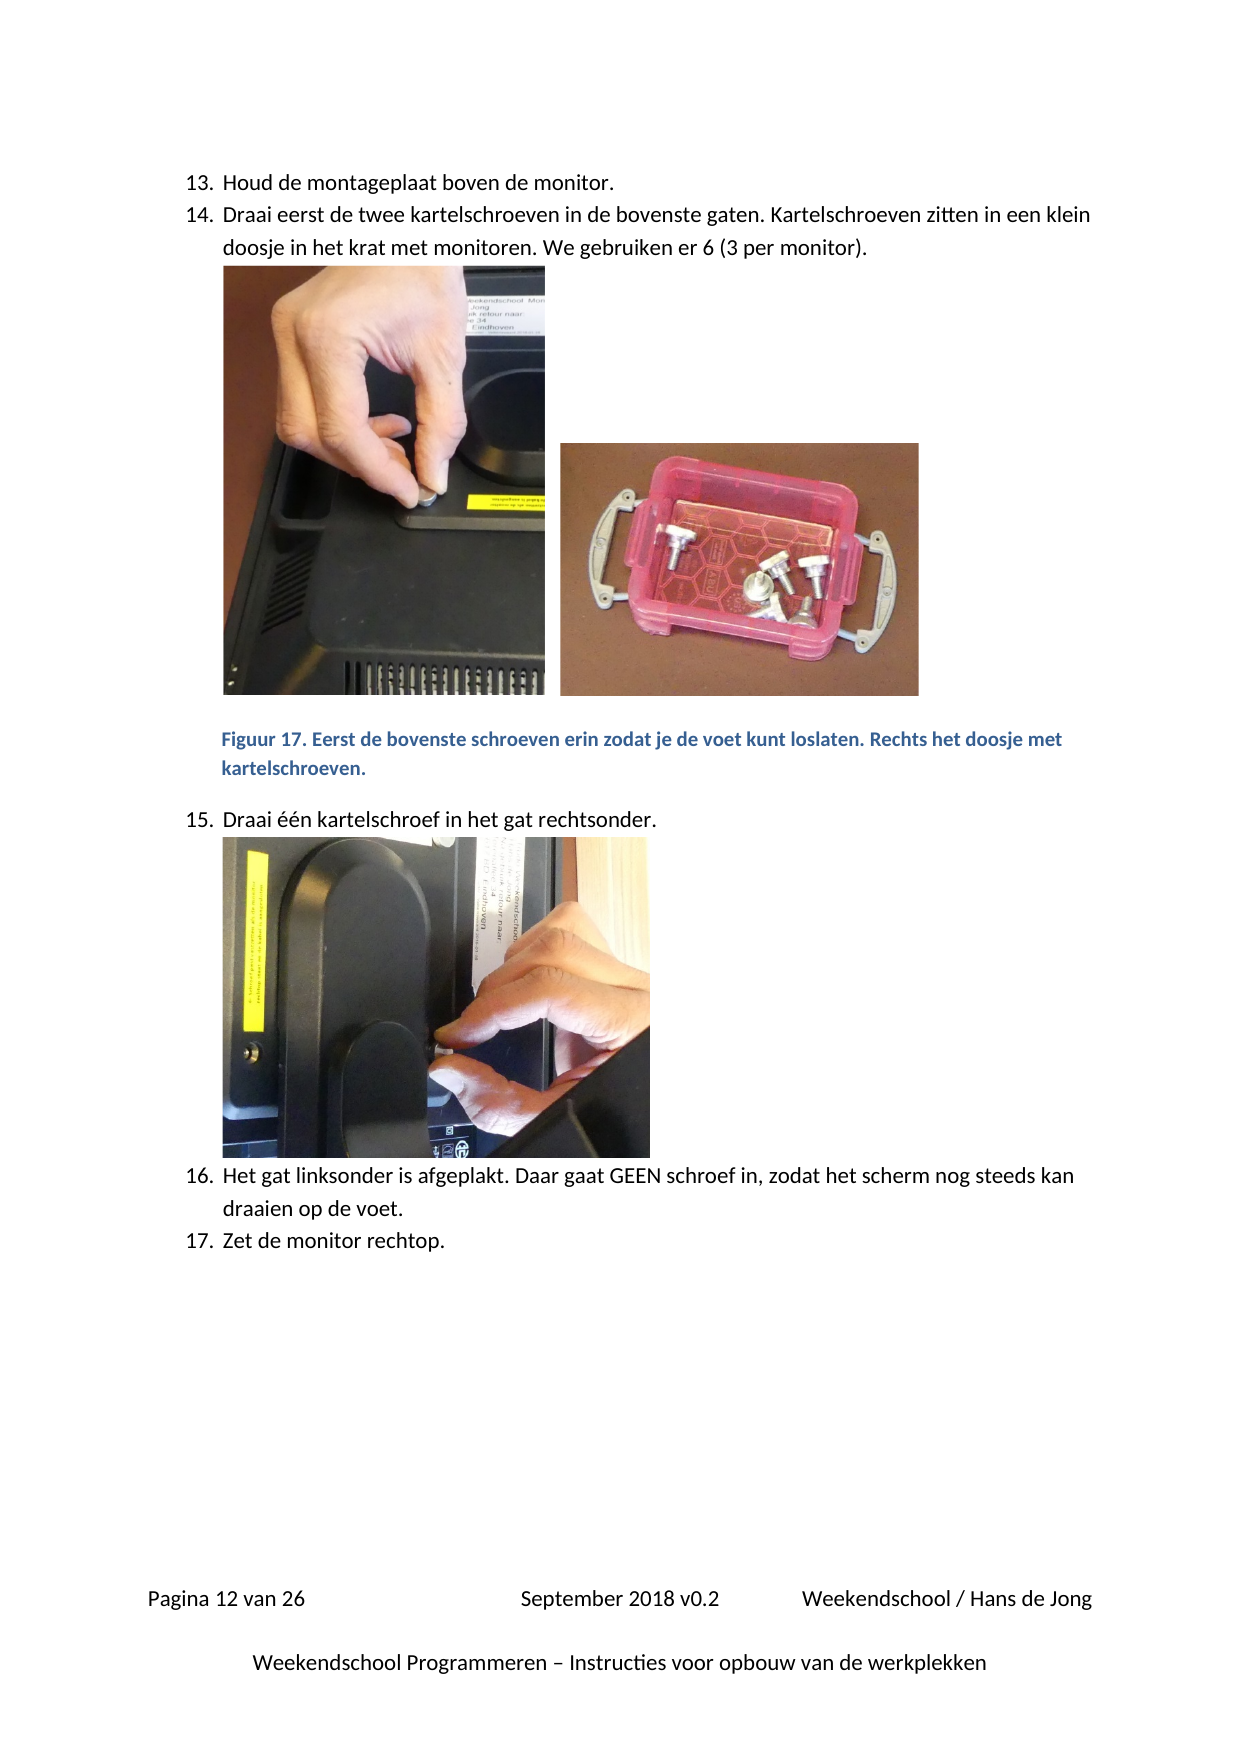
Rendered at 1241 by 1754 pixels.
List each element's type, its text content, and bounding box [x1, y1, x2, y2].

list Houd de montageplaat boven de monitor. [185, 168, 1093, 196]
picture [560, 443, 919, 696]
picture [222, 837, 650, 1158]
picture [224, 266, 545, 695]
text Figuur 17. Eerst de bovenste schroeven erin zodat je de voet kunt loslaten. Rechts het doosje met kartelschroeven. [221, 726, 1093, 780]
list Het gat linksonder is afgeplakt. Daar gaat GEEN schroef in, zodat het scherm nog steeds kan draaien op de voet. [185, 1162, 1093, 1222]
list Zet de monitor rechtop. [185, 1226, 1093, 1254]
list Draai één kartelschroef in het gat rechtsonder. [185, 805, 1093, 833]
